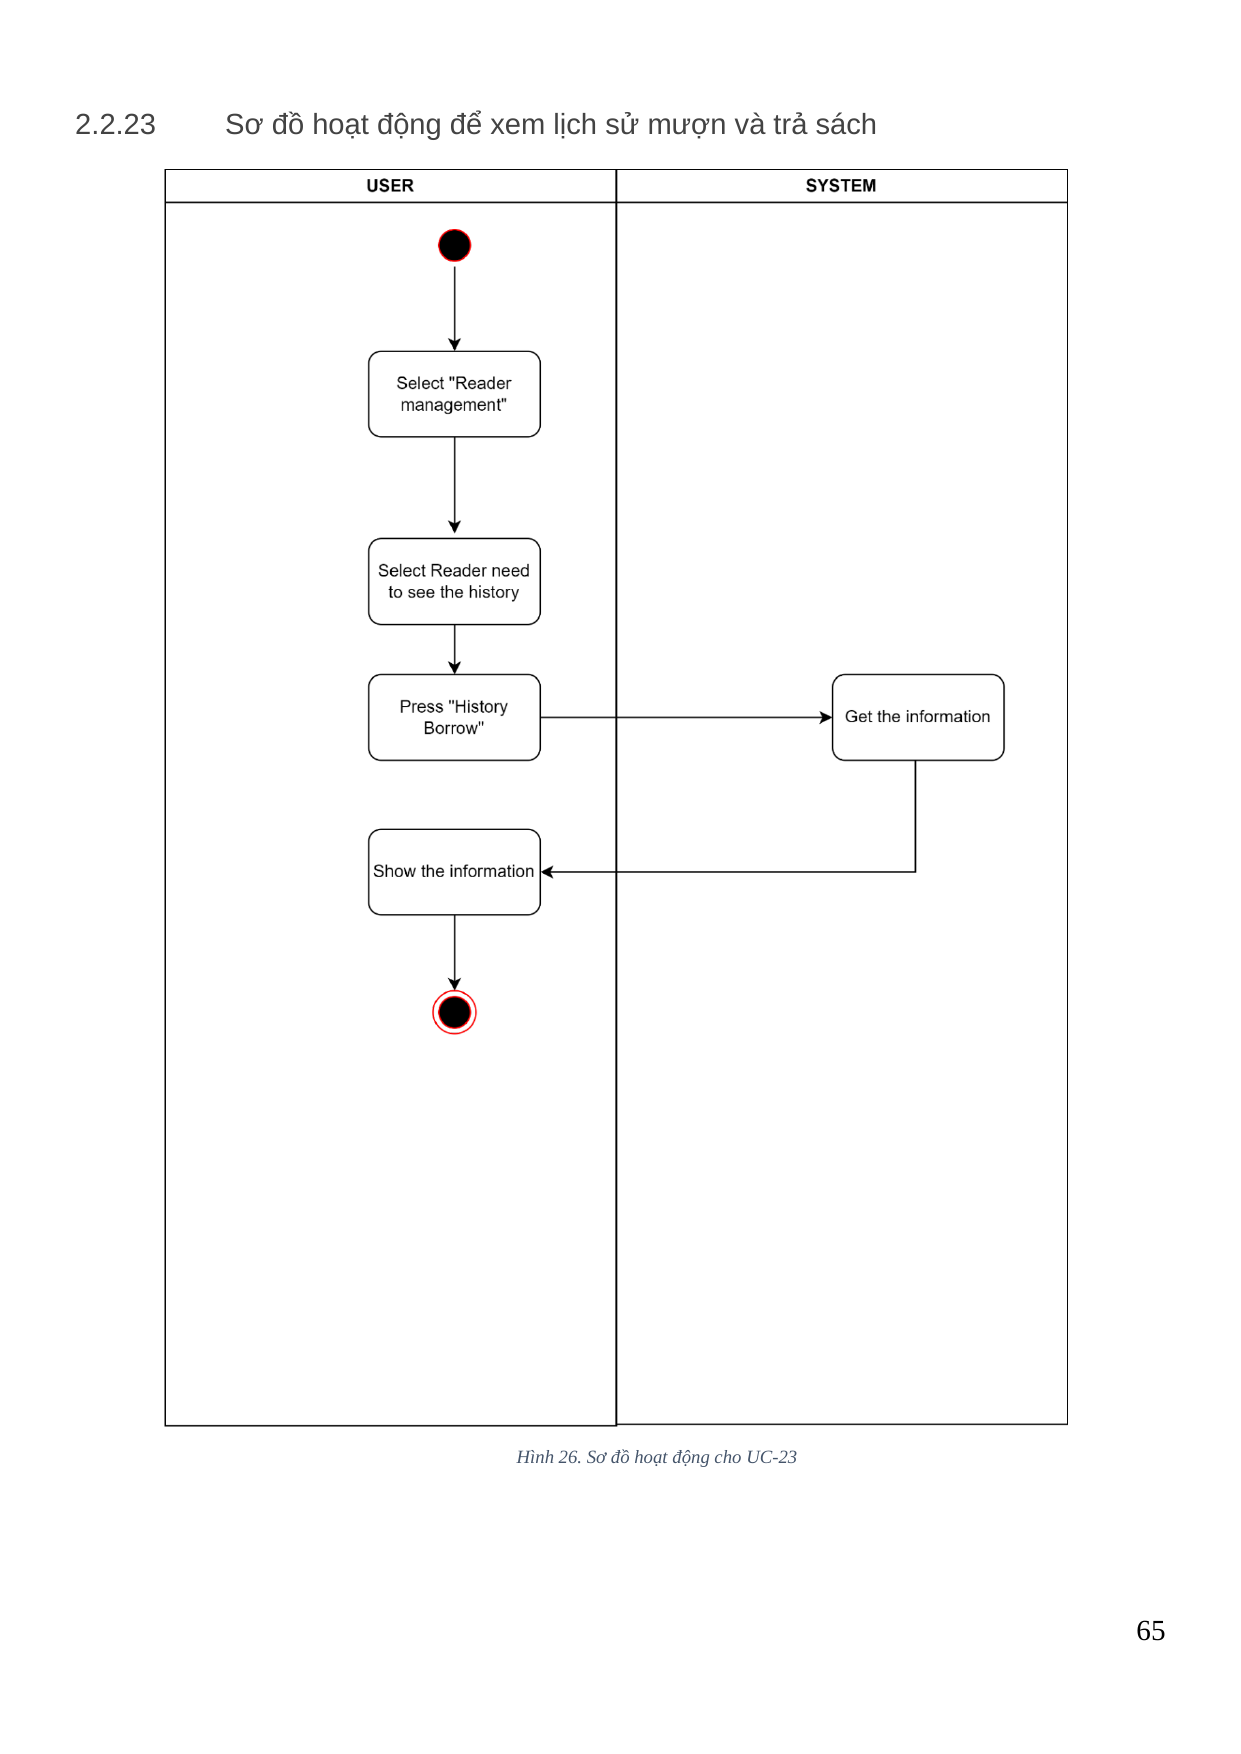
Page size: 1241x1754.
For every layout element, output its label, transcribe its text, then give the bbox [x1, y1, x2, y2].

text Hình 26. Sơ đồ hoạt động cho UC-23 [75, 1446, 1165, 1467]
picture [150, 154, 1082, 1442]
subtitle Sơ đồ hoạt động để xem lịch sử mượn và trả sách [75, 107, 1165, 141]
